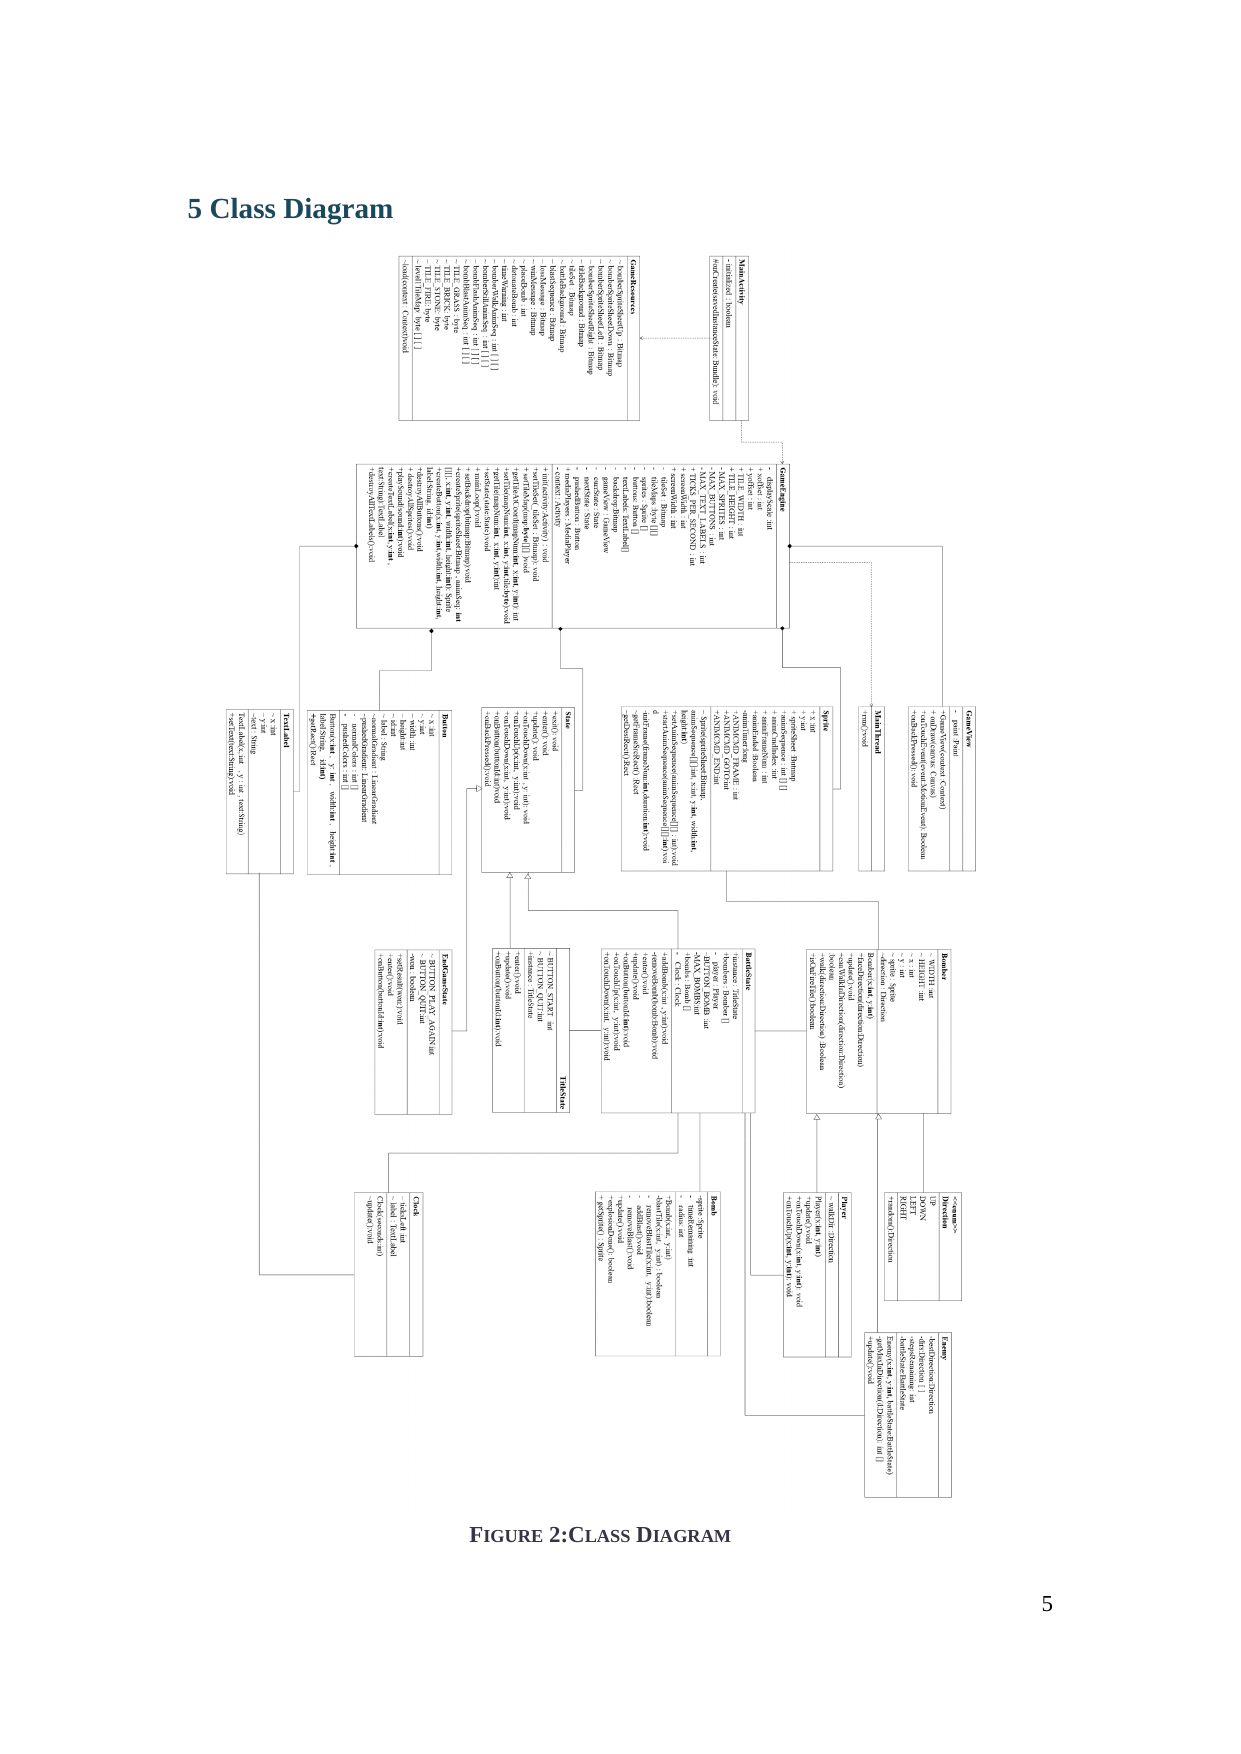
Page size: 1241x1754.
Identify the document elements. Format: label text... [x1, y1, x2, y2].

picture [222, 248, 979, 1512]
subtitle 5 Class Diagram [187, 192, 1053, 225]
